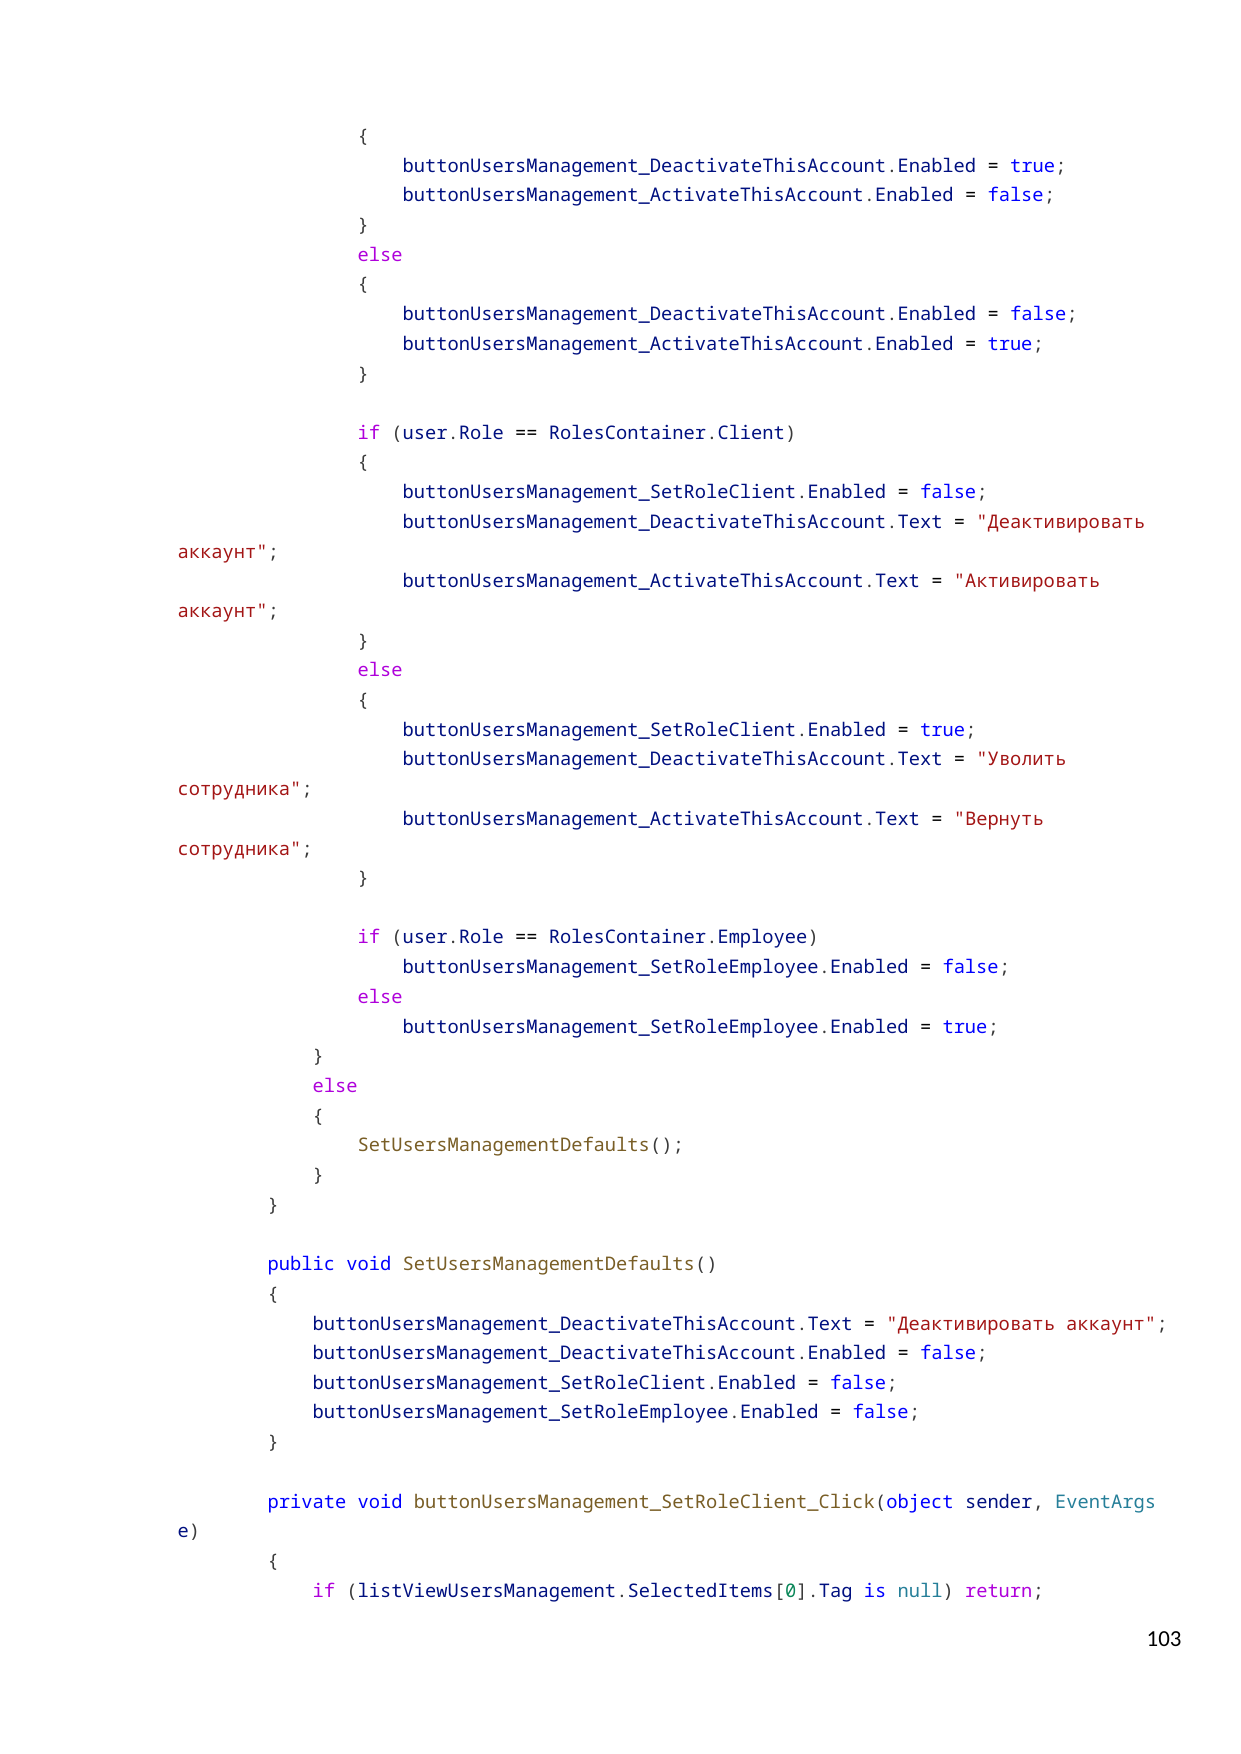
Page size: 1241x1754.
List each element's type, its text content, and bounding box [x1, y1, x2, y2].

text { [177, 267, 1181, 296]
text } [177, 1038, 1181, 1068]
text buttonUsersManagement_ActivateThisAccount.Text = "Вернуть сотрудника"; [177, 801, 1181, 860]
text else [177, 652, 1181, 682]
text if (user.Role == RolesContainer.Client) [177, 415, 1181, 445]
text } [177, 860, 1181, 890]
text buttonUsersManagement_DeactivateThisAccount.Text = "Уволить сотрудника"; [177, 742, 1181, 801]
text SetUsersManagementDefaults(); [177, 1127, 1181, 1157]
text else [177, 237, 1181, 267]
text { [177, 118, 1181, 148]
text buttonUsersManagement_SetRoleClient.Enabled = false; [177, 1365, 1181, 1395]
text buttonUsersManagement_DeactivateThisAccount.Enabled = false; [177, 296, 1181, 326]
text } [177, 207, 1181, 237]
text private void buttonUsersManagement_SetRoleClient_Click(object sender, EventArgs e) [177, 1484, 1181, 1543]
text } [177, 1424, 1181, 1454]
text else [177, 1068, 1181, 1098]
text buttonUsersManagement_DeactivateThisAccount.Text = "Деактивировать аккаунт"; [177, 1306, 1181, 1335]
text { [177, 682, 1181, 712]
text buttonUsersManagement_SetRoleEmployee.Enabled = false; [177, 949, 1181, 979]
text if (user.Role == RolesContainer.Employee) [177, 920, 1181, 949]
text buttonUsersManagement_ActivateThisAccount.Enabled = true; [177, 326, 1181, 356]
text { [177, 1276, 1181, 1306]
text buttonUsersManagement_SetRoleClient.Enabled = true; [177, 712, 1181, 742]
text } [177, 356, 1181, 385]
text buttonUsersManagement_SetRoleEmployee.Enabled = true; [177, 1009, 1181, 1038]
text buttonUsersManagement_ActivateThisAccount.Text = "Активировать аккаунт"; [177, 563, 1181, 623]
text { [177, 1098, 1181, 1127]
text buttonUsersManagement_DeactivateThisAccount.Enabled = false; [177, 1335, 1181, 1365]
text buttonUsersManagement_SetRoleEmployee.Enabled = false; [177, 1395, 1181, 1424]
text public void SetUsersManagementDefaults() [177, 1246, 1181, 1276]
text buttonUsersManagement_DeactivateThisAccount.Text = "Деактивировать аккаунт"; [177, 504, 1181, 563]
text } [177, 623, 1181, 652]
text else [177, 979, 1181, 1009]
text } [177, 1187, 1181, 1217]
text { [177, 445, 1181, 474]
text { [177, 1543, 1181, 1573]
text buttonUsersManagement_ActivateThisAccount.Enabled = false; [177, 177, 1181, 207]
text buttonUsersManagement_SetRoleClient.Enabled = false; [177, 474, 1181, 504]
text buttonUsersManagement_DeactivateThisAccount.Enabled = true; [177, 148, 1181, 177]
text } [177, 1157, 1181, 1187]
text if (listViewUsersManagement.SelectedItems[0].Tag is null) return; [177, 1573, 1181, 1602]
